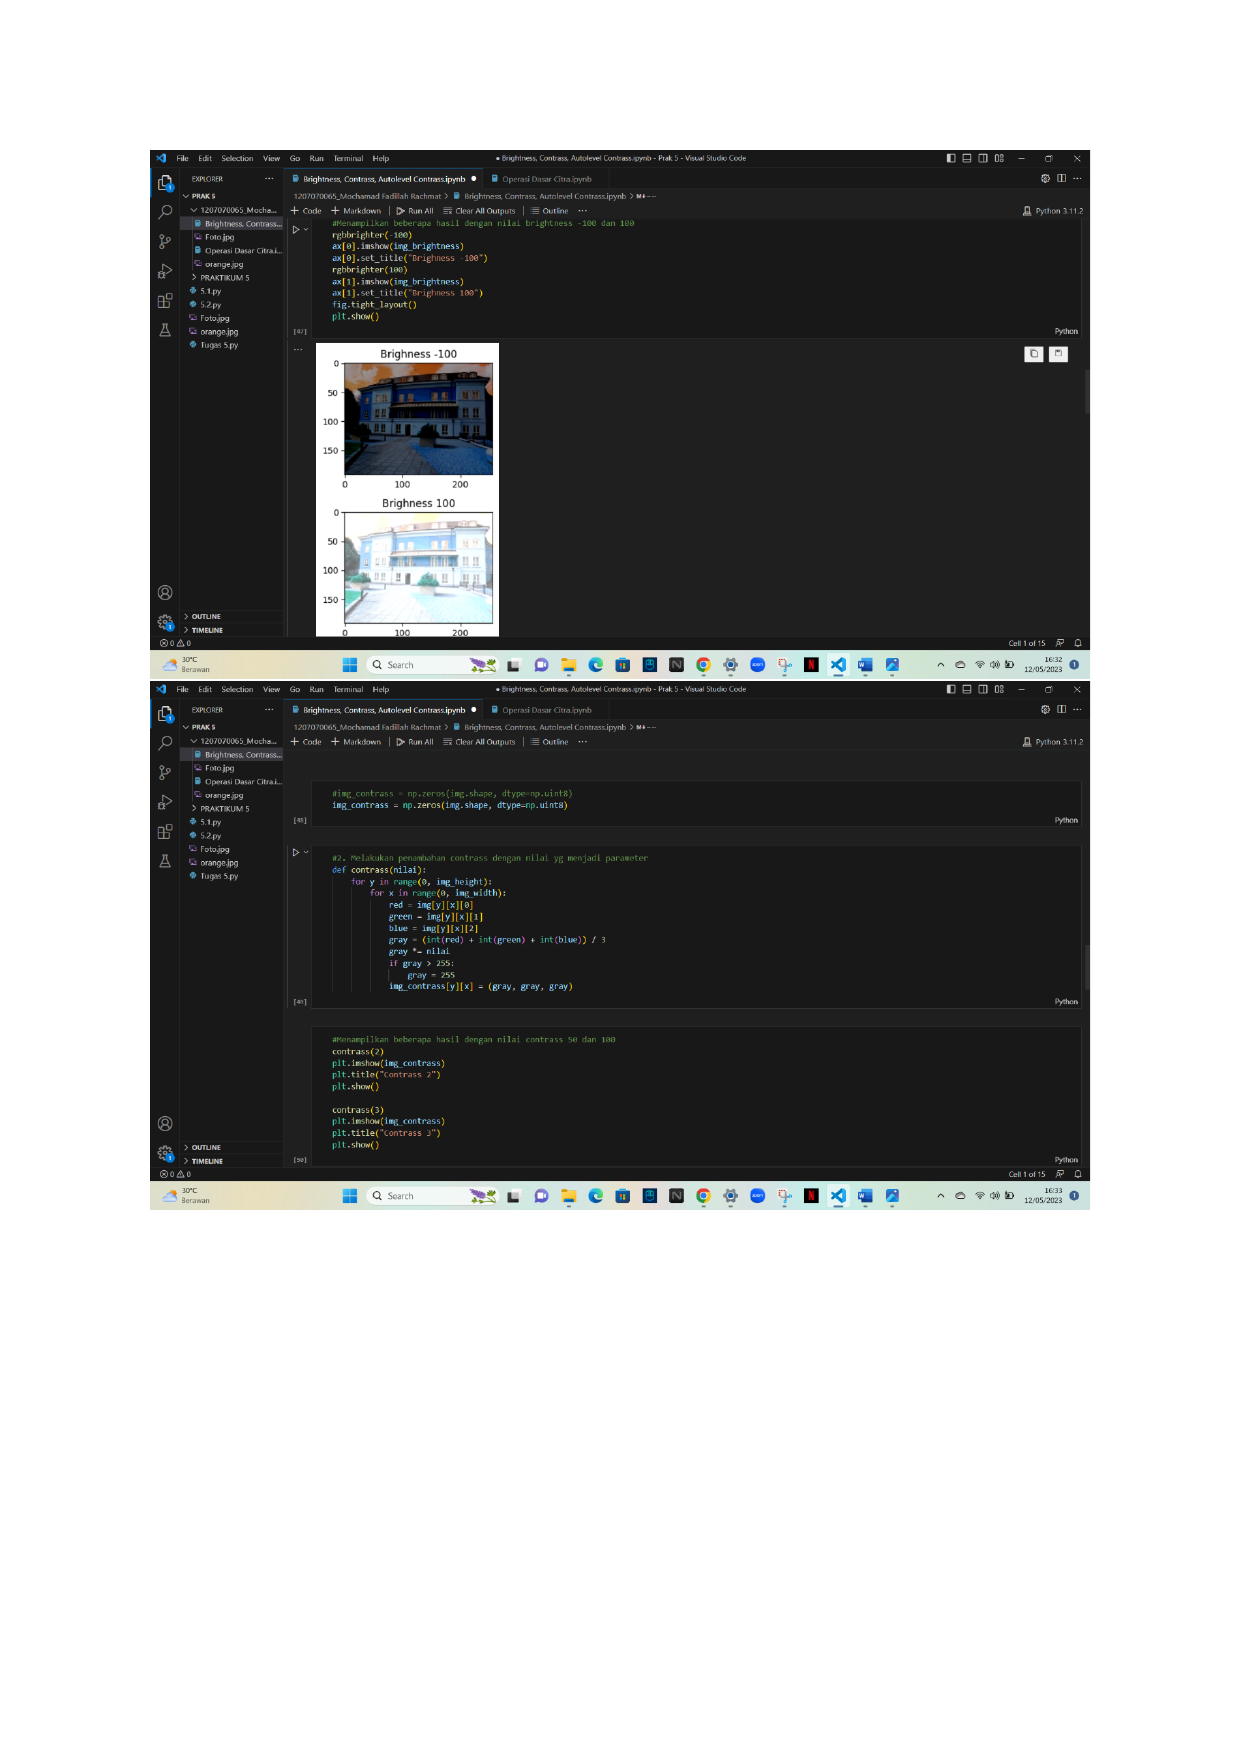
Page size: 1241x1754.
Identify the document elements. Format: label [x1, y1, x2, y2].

picture [150, 681, 1091, 1210]
picture [150, 150, 1091, 679]
